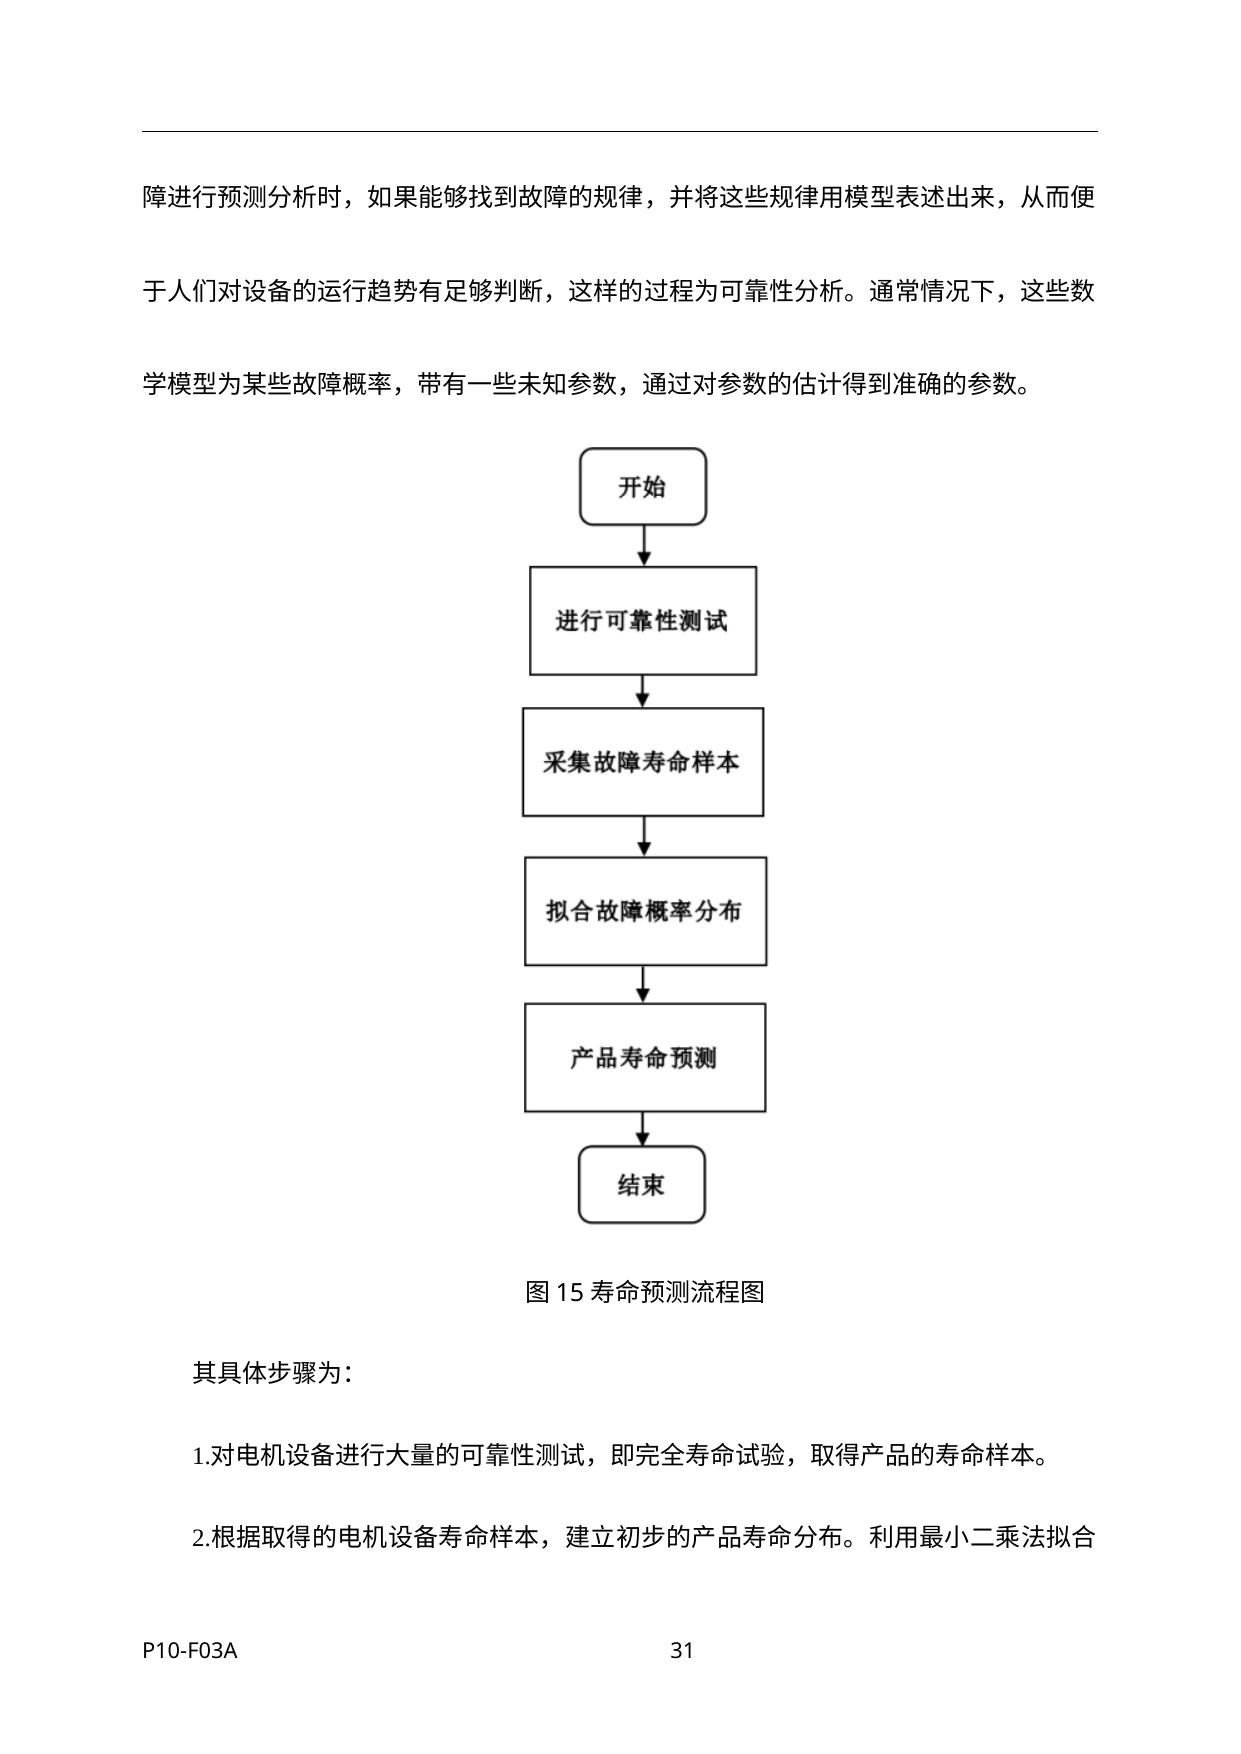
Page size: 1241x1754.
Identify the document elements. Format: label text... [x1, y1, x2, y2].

text 其具体步骤为： [142, 1338, 1098, 1406]
picture [503, 431, 787, 1245]
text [142, 162, 1098, 417]
list 寿命预测流程图 [142, 1256, 1098, 1324]
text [142, 1501, 1098, 1569]
text 1.对电机设备进行大量的可靠性测试，即完全寿命试验，取得产品的寿命样本。 [142, 1420, 1098, 1488]
